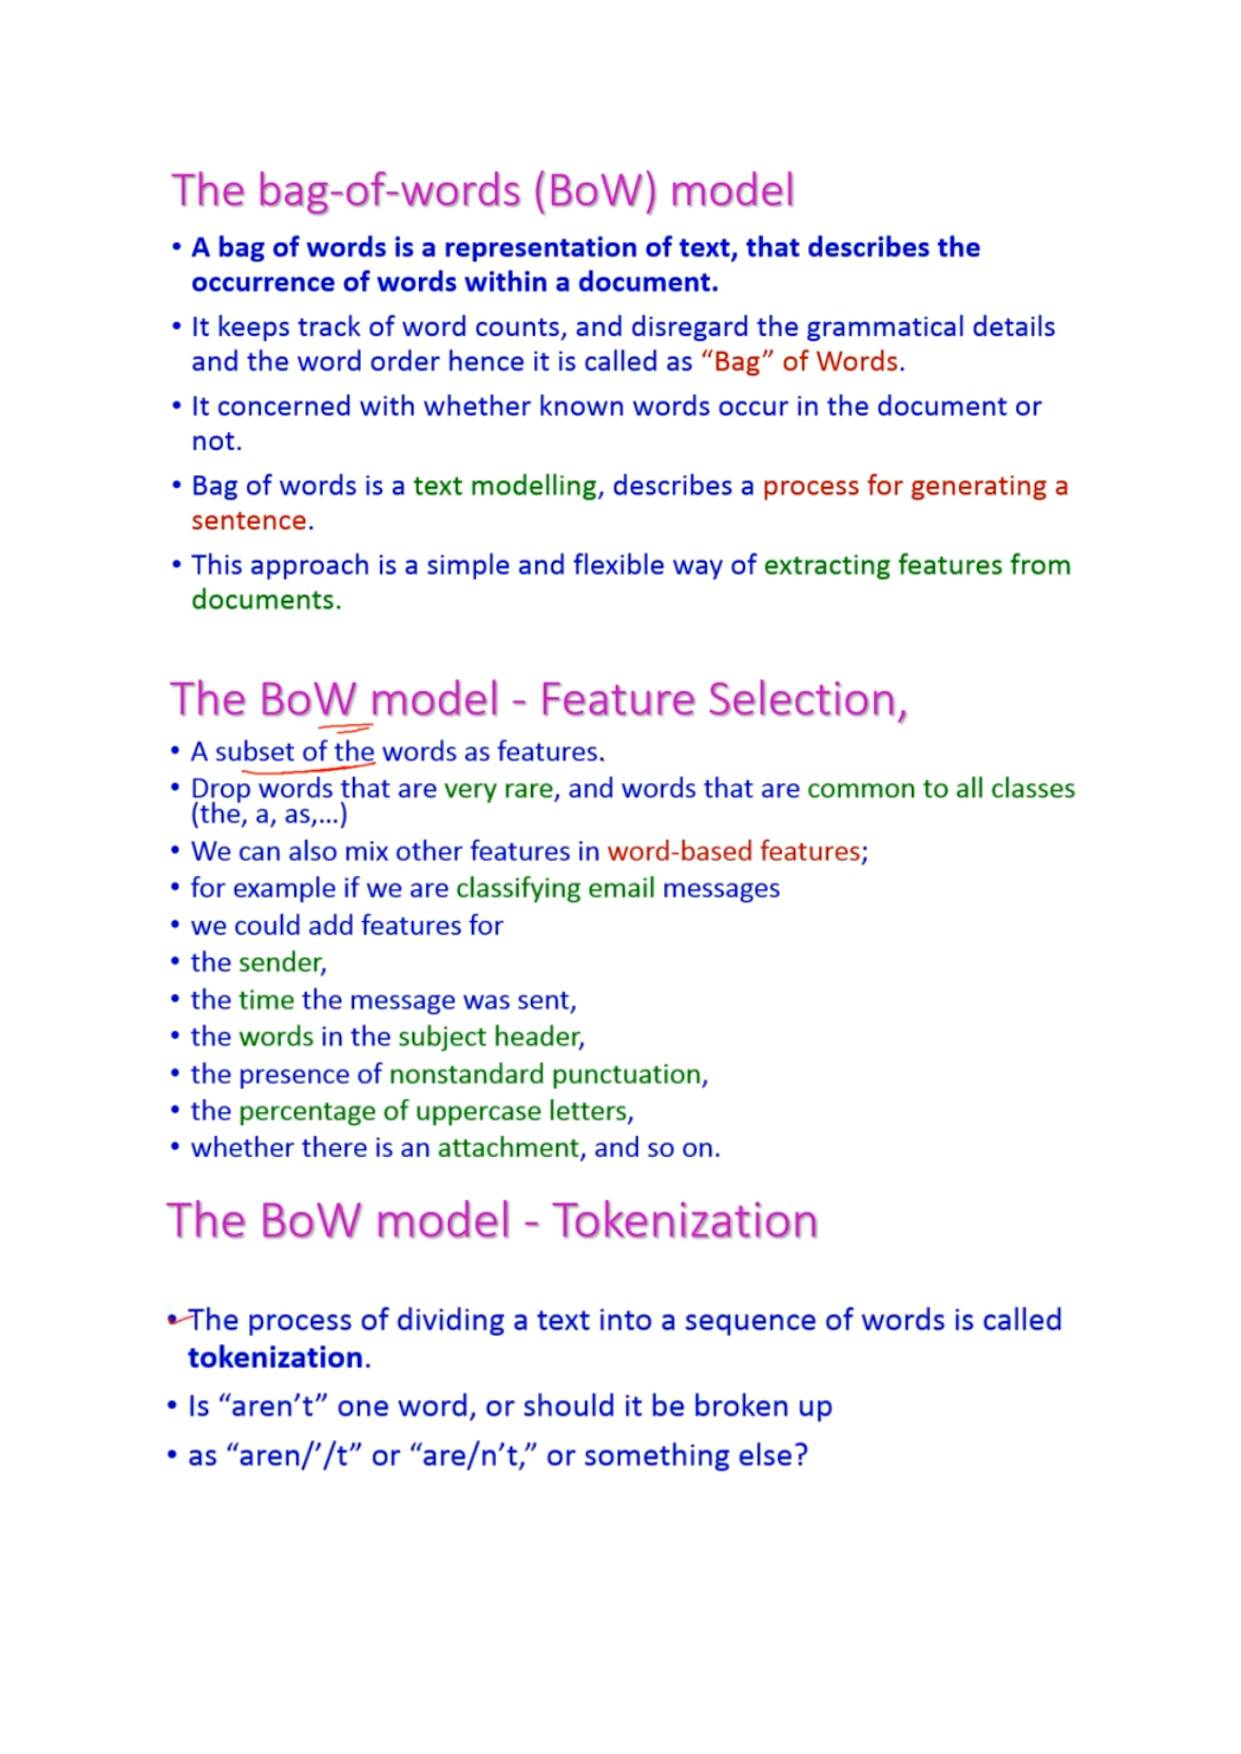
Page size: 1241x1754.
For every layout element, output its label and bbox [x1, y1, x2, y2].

picture [150, 1186, 1091, 1534]
picture [150, 663, 1091, 1182]
picture [150, 150, 1091, 639]
